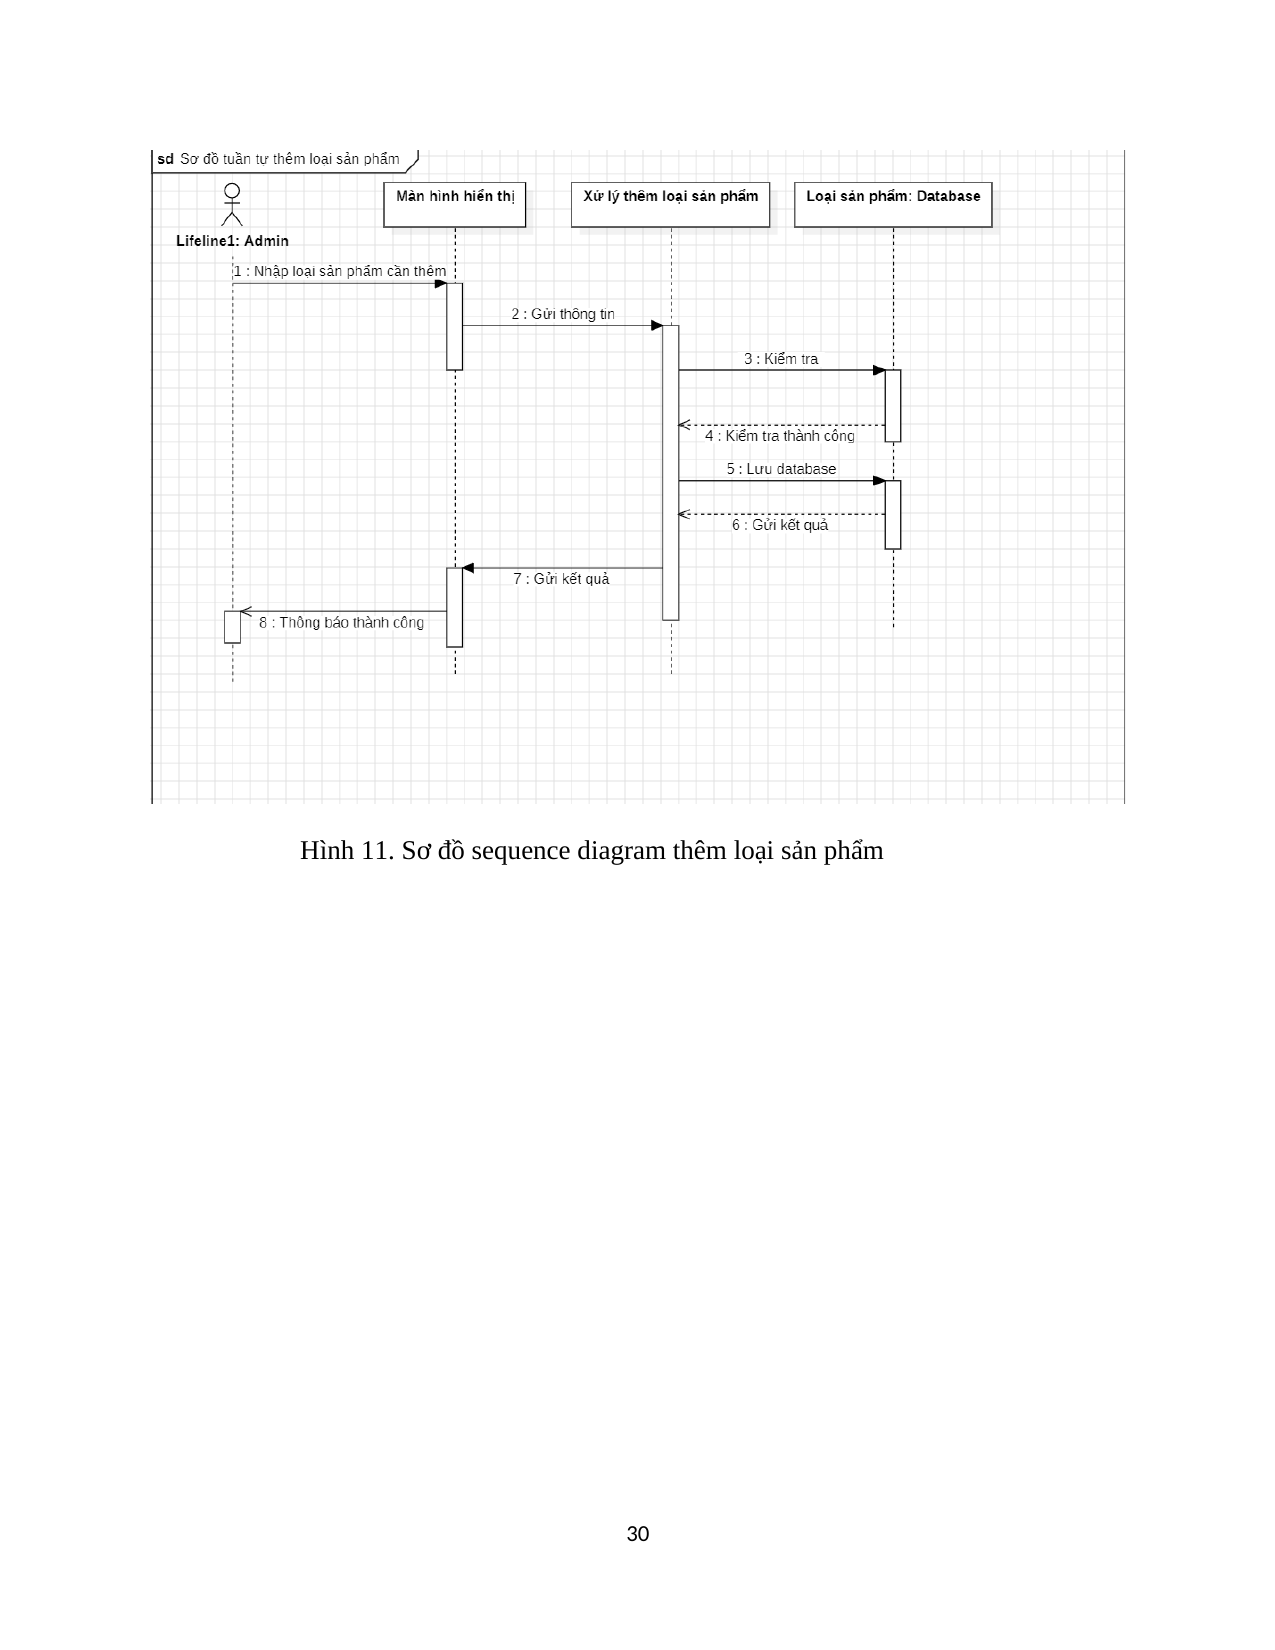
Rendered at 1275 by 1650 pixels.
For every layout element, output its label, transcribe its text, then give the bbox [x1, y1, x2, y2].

picture [150, 150, 1125, 804]
text Hình 11. Sơ đồ sequence diagram thêm loại sản phẩm [150, 834, 1125, 865]
